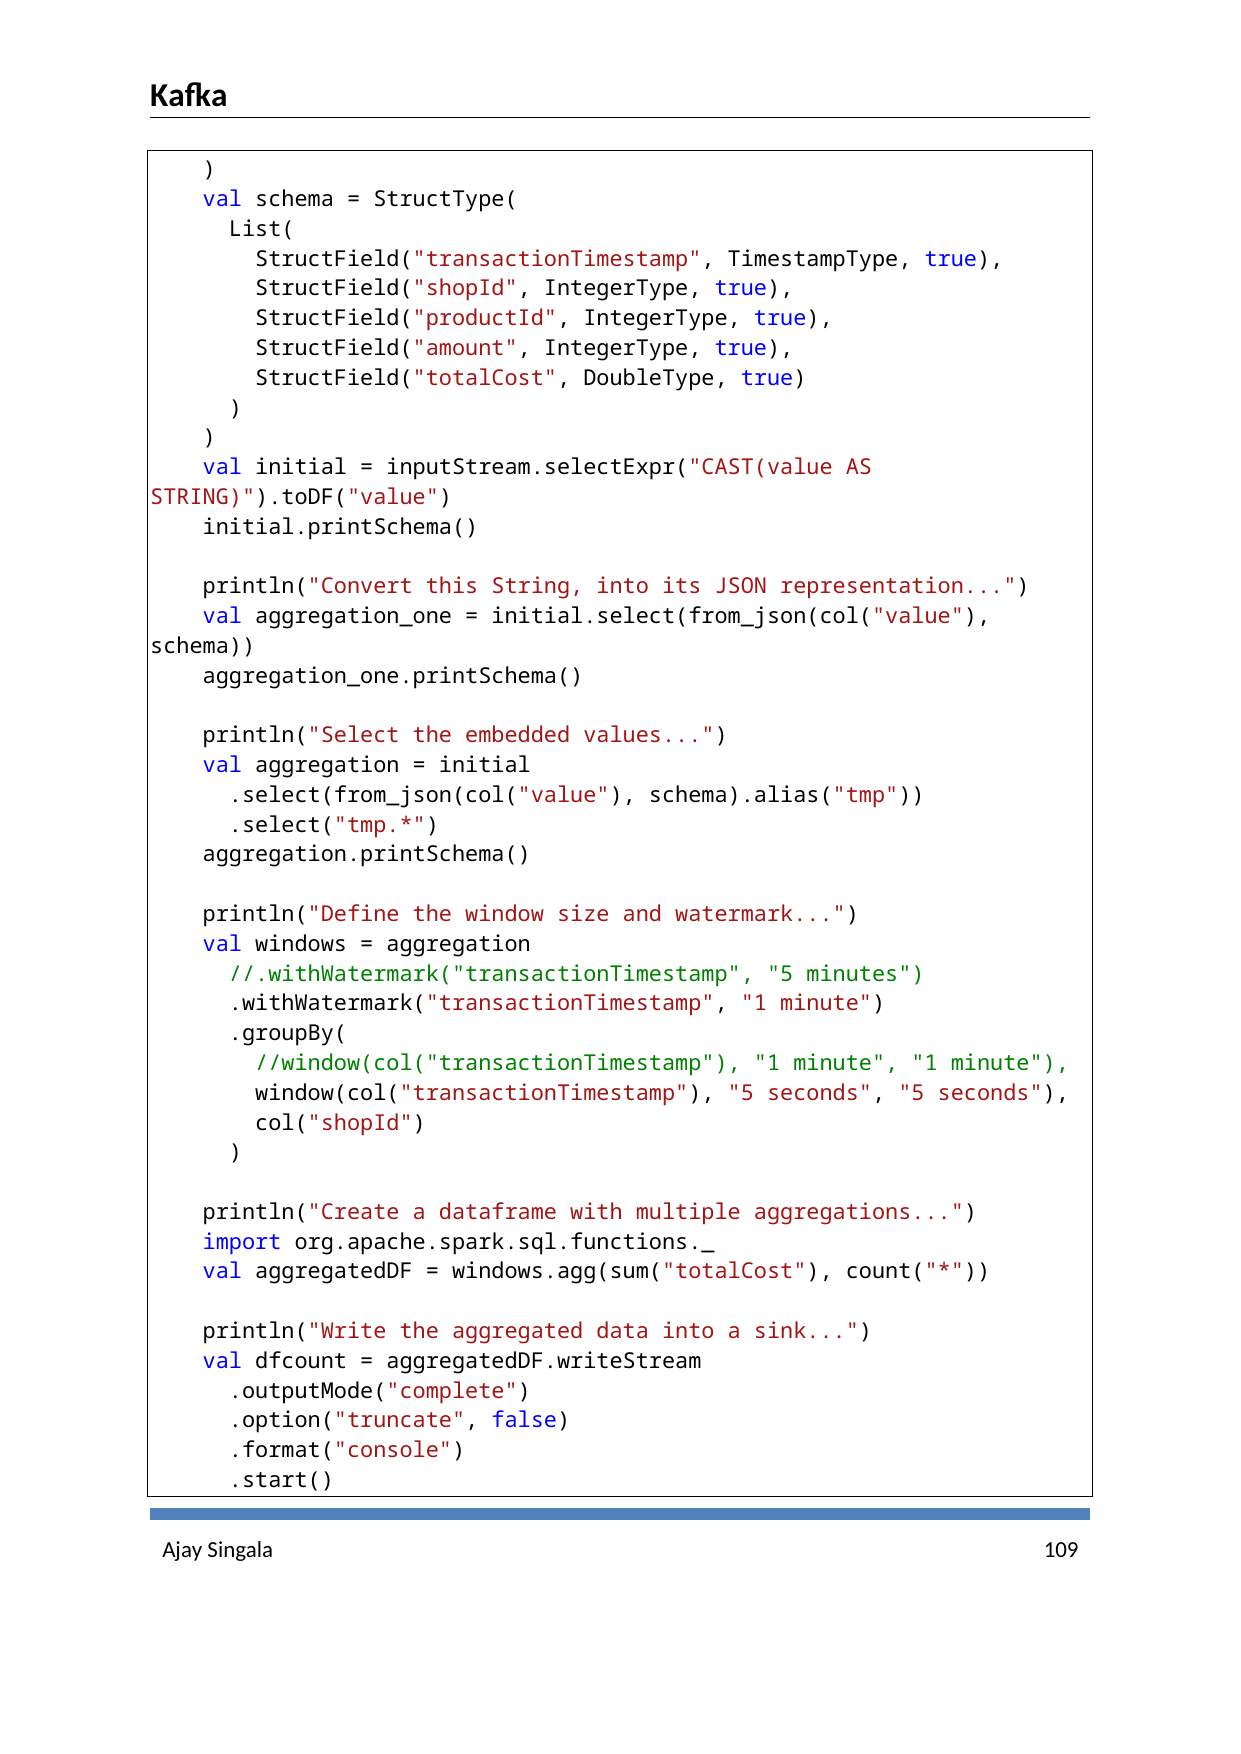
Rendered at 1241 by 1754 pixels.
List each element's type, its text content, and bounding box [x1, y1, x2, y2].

text StructField("shopId", IntegerType, true), [150, 272, 1090, 302]
text val schema = StructType( [150, 183, 1090, 213]
text val windows = aggregation [150, 928, 1090, 957]
text StructField("amount", IntegerType, true), [150, 332, 1090, 362]
text println("Convert this String, into its JSON representation...") [150, 570, 1090, 600]
text initial.printSchema() [150, 511, 1090, 540]
text //.withWatermark("transactionTimestamp", "5 minutes") [150, 957, 1090, 987]
text col("shopId") [150, 1106, 1090, 1136]
text val dfcount = aggregatedDF.writeStream [150, 1345, 1090, 1374]
text println("Define the window size and watermark...") [150, 898, 1090, 928]
text println("Create a dataframe with multiple aggregations...") [150, 1196, 1090, 1226]
text .withWatermark("transactionTimestamp", "1 minute") [150, 987, 1090, 1017]
text .option("truncate", false) [150, 1404, 1090, 1434]
text println("Write the aggregated data into a sink...") [150, 1315, 1090, 1345]
text List( [150, 213, 1090, 242]
text import org.apache.spark.sql.functions._ [150, 1226, 1090, 1255]
text aggregation.printSchema() [150, 838, 1090, 868]
text ) [150, 1136, 1090, 1166]
text .outputMode("complete") [150, 1374, 1090, 1404]
text StructField("transactionTimestamp", TimestampType, true), [150, 242, 1090, 272]
text //window(col("transactionTimestamp"), "1 minute", "1 minute"), [150, 1047, 1090, 1077]
text StructField("productId", IntegerType, true), [150, 302, 1090, 332]
text ) [148, 151, 1092, 183]
text val aggregation = initial [150, 749, 1090, 779]
text println("Select the embedded values...") [150, 719, 1090, 749]
text val aggregation_one = initial.select(from_json(col("value"), schema)) [150, 600, 1090, 659]
text val initial = inputStream.selectExpr("CAST(value AS STRING)").toDF("value") [150, 451, 1090, 511]
text .groupBy( [150, 1017, 1090, 1047]
text StructField("totalCost", DoubleType, true) [150, 362, 1090, 391]
text val aggregatedDF = windows.agg(sum("totalCost"), count("*")) [150, 1255, 1090, 1285]
text .select("tmp.*") [150, 808, 1090, 838]
text ) [150, 391, 1090, 421]
text window(col("transactionTimestamp"), "5 seconds", "5 seconds"), [150, 1077, 1090, 1106]
text .format("console") [150, 1434, 1090, 1461]
text aggregation_one.printSchema() [150, 659, 1090, 689]
text .start() [148, 1461, 1092, 1496]
text ) [150, 421, 1090, 451]
text .select(from_json(col("value"), schema).alias("tmp")) [150, 779, 1090, 808]
